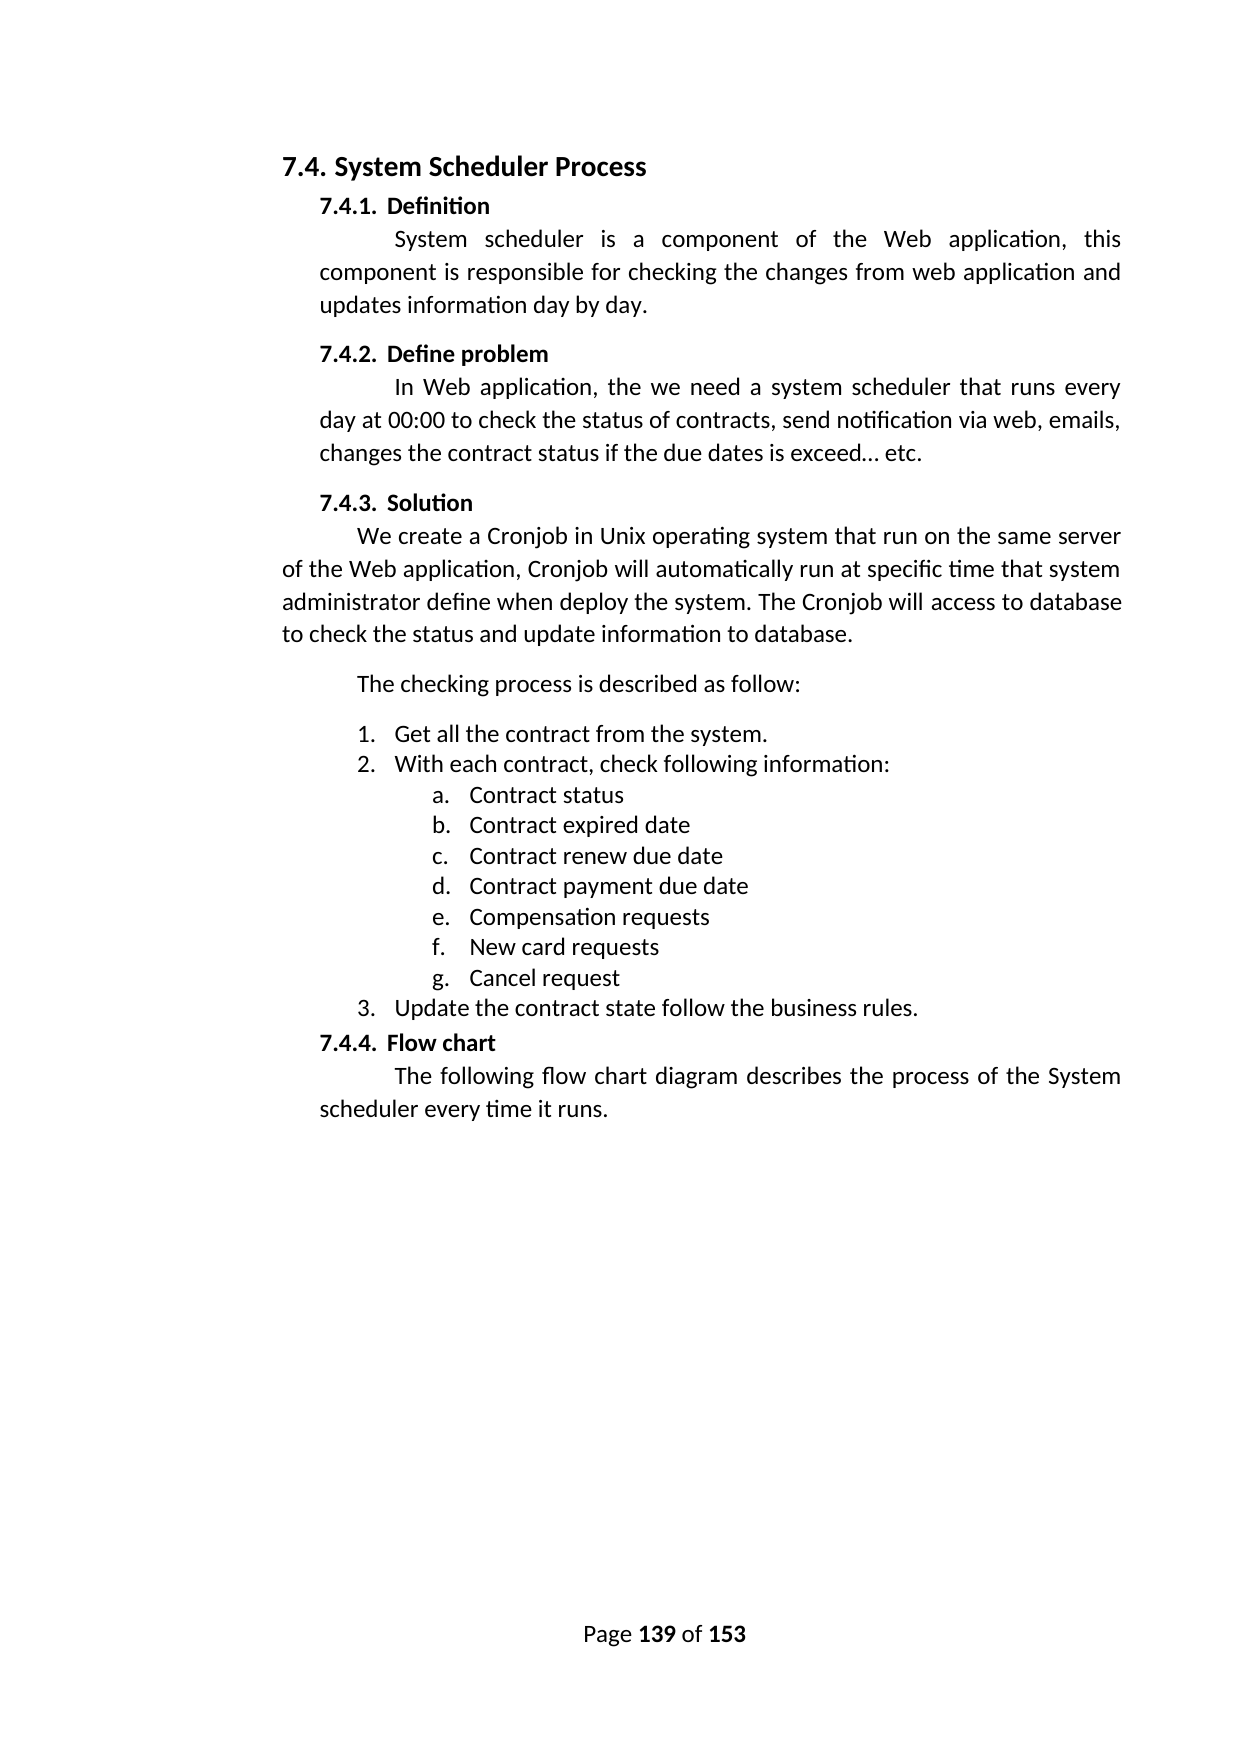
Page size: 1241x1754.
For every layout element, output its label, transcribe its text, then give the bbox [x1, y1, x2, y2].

list Contract renew due date [432, 840, 1122, 870]
subtitle Definition [319, 190, 1122, 221]
subtitle System Scheduler Process [282, 148, 1122, 183]
list Contract status [432, 779, 1122, 809]
subtitle Flow chart [319, 1027, 1122, 1058]
text We create a Cronjob in Unix operating system that run on the same server of the Web application, Cronjob will automatically run at specific time that system administrator define when deploy the system. The Cronjob will access to database to check the status and update information to database. [282, 520, 1122, 649]
list Cancel request [432, 962, 1122, 992]
text The checking process is described as follow: [282, 668, 1122, 699]
text System scheduler is a component of the Web application, this component is responsible for checking the changes from web application and updates information day by day. [319, 223, 1122, 319]
list New card requests [432, 931, 1122, 962]
list Contract payment due date [432, 870, 1122, 901]
list With each contract, check following information: [357, 748, 1122, 779]
subtitle Define problem [319, 339, 1122, 369]
list Update the contract state follow the business rules. [357, 992, 1122, 1023]
list Compensation requests [432, 901, 1122, 931]
list Contract expired date [432, 809, 1122, 840]
text In Web application, the we need a system scheduler that runs every day at 00:00 to check the status of contracts, send notification via web, emails, changes the contract status if the due dates is exceed… etc. [319, 372, 1122, 468]
subtitle Solution [319, 487, 1122, 517]
list Get all the contract from the system. [357, 718, 1122, 748]
text The following flow chart diagram describes the process of the System scheduler every time it runs. [319, 1060, 1122, 1123]
